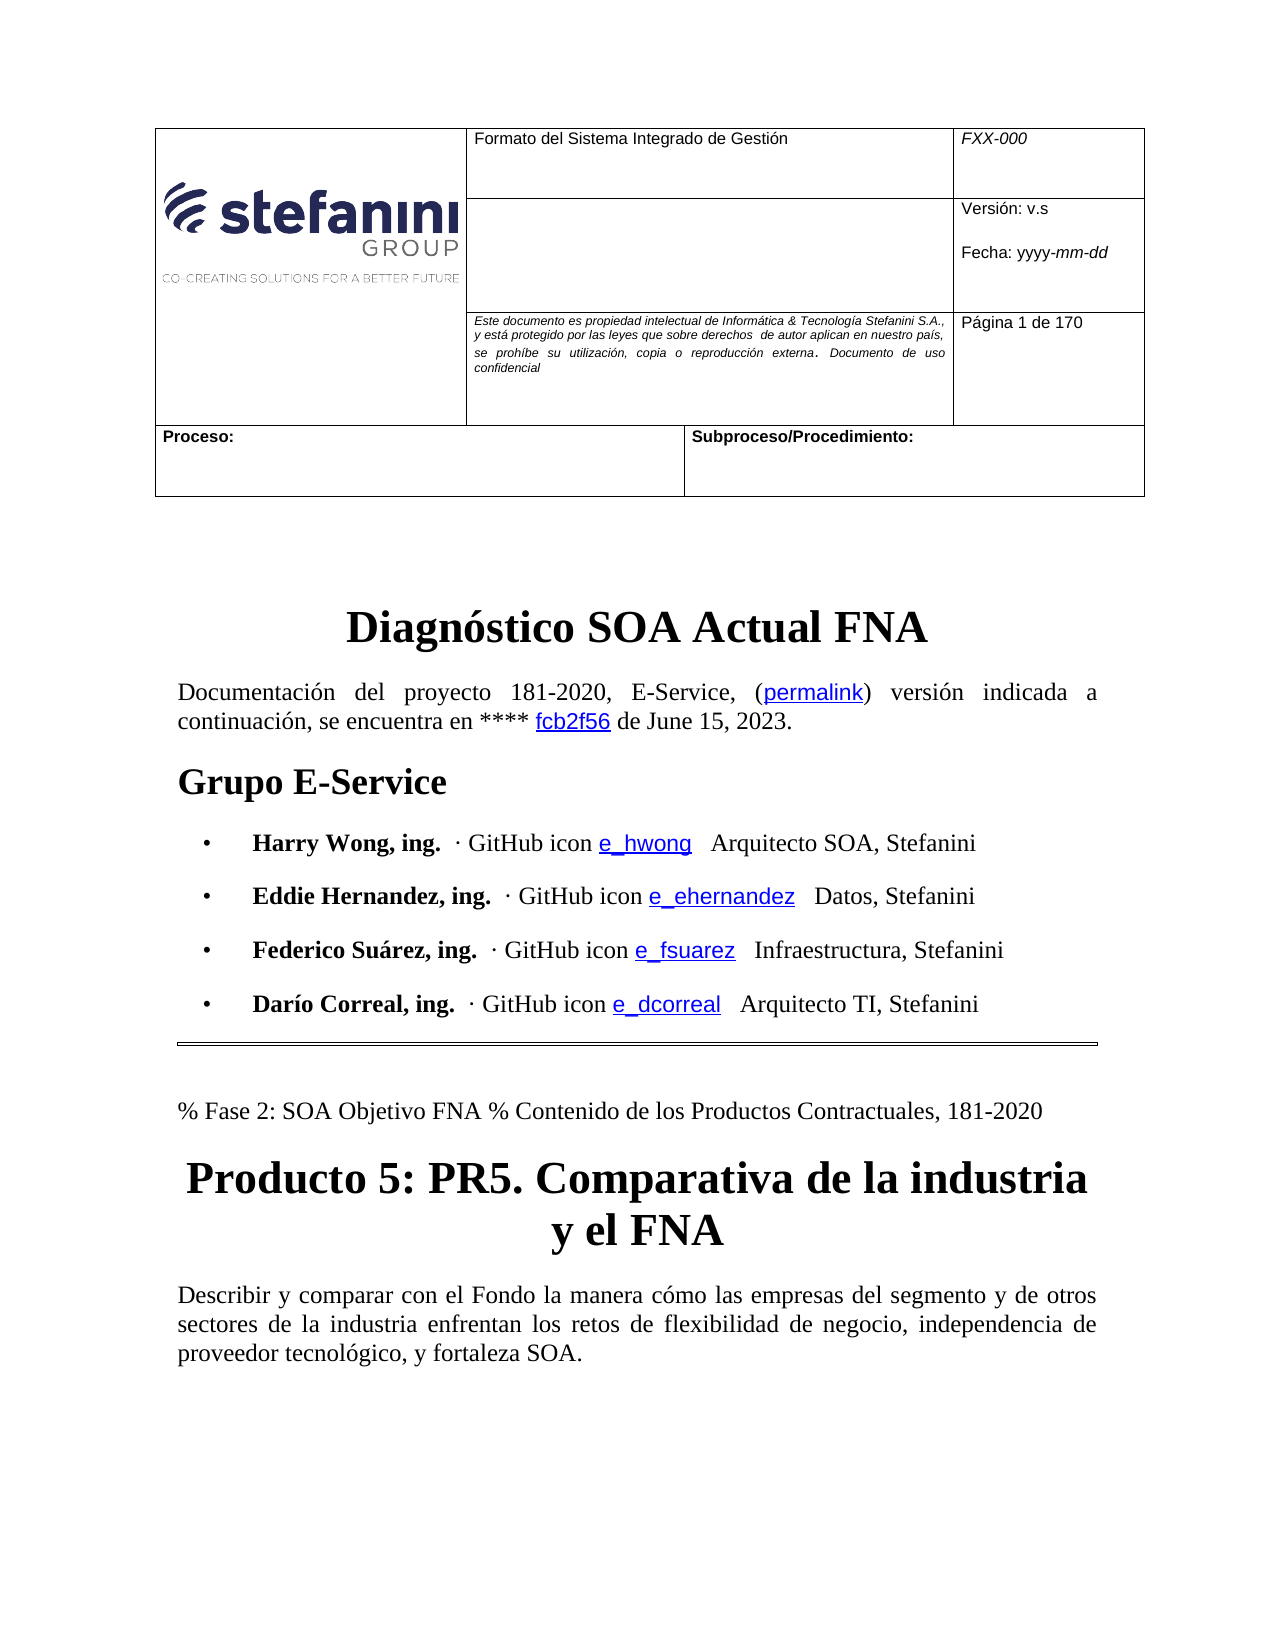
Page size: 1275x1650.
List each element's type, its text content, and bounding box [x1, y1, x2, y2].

list Harry Wong, ing. · GitHub icon e_hwong Arquitecto SOA, Stefanini [202, 828, 1098, 856]
list Federico Suárez, ing. · GitHub icon e_fsuarez Infraestructura, Stefanini [202, 935, 1098, 964]
title Diagnóstico SOA Actual FNA [177, 599, 1098, 652]
picture [162, 182, 460, 286]
list Darío Correal, ing. · GitHub icon e_dcorreal Arquitecto TI, Stefanini [202, 989, 1098, 1018]
text Documentación del proyecto 181-2020, E-Service, (permalink) versión indicada a continuación, se encuentra en **** fcb2f56 de June 15, 2023. [177, 677, 1098, 734]
list Eddie Hernandez, ing. · GitHub icon e_ehernandez Datos, Stefanini [202, 881, 1098, 910]
text % Fase 2: SOA Objetivo FNA % Contenido de los Productos Contractuales, 181-2020 [177, 1096, 1098, 1125]
text Describir y comparar con el Fondo la manera cómo las empresas del segmento y de otros sectores de la industria enfrentan los retos de flexibilidad de negocio, independencia de proveedor tecnológico, y fortaleza SOA. [177, 1281, 1098, 1367]
subtitle Grupo E-Service [177, 759, 1098, 803]
subtitle Producto 5: PR5. Comparativa de la industria y el FNA [177, 1150, 1098, 1256]
